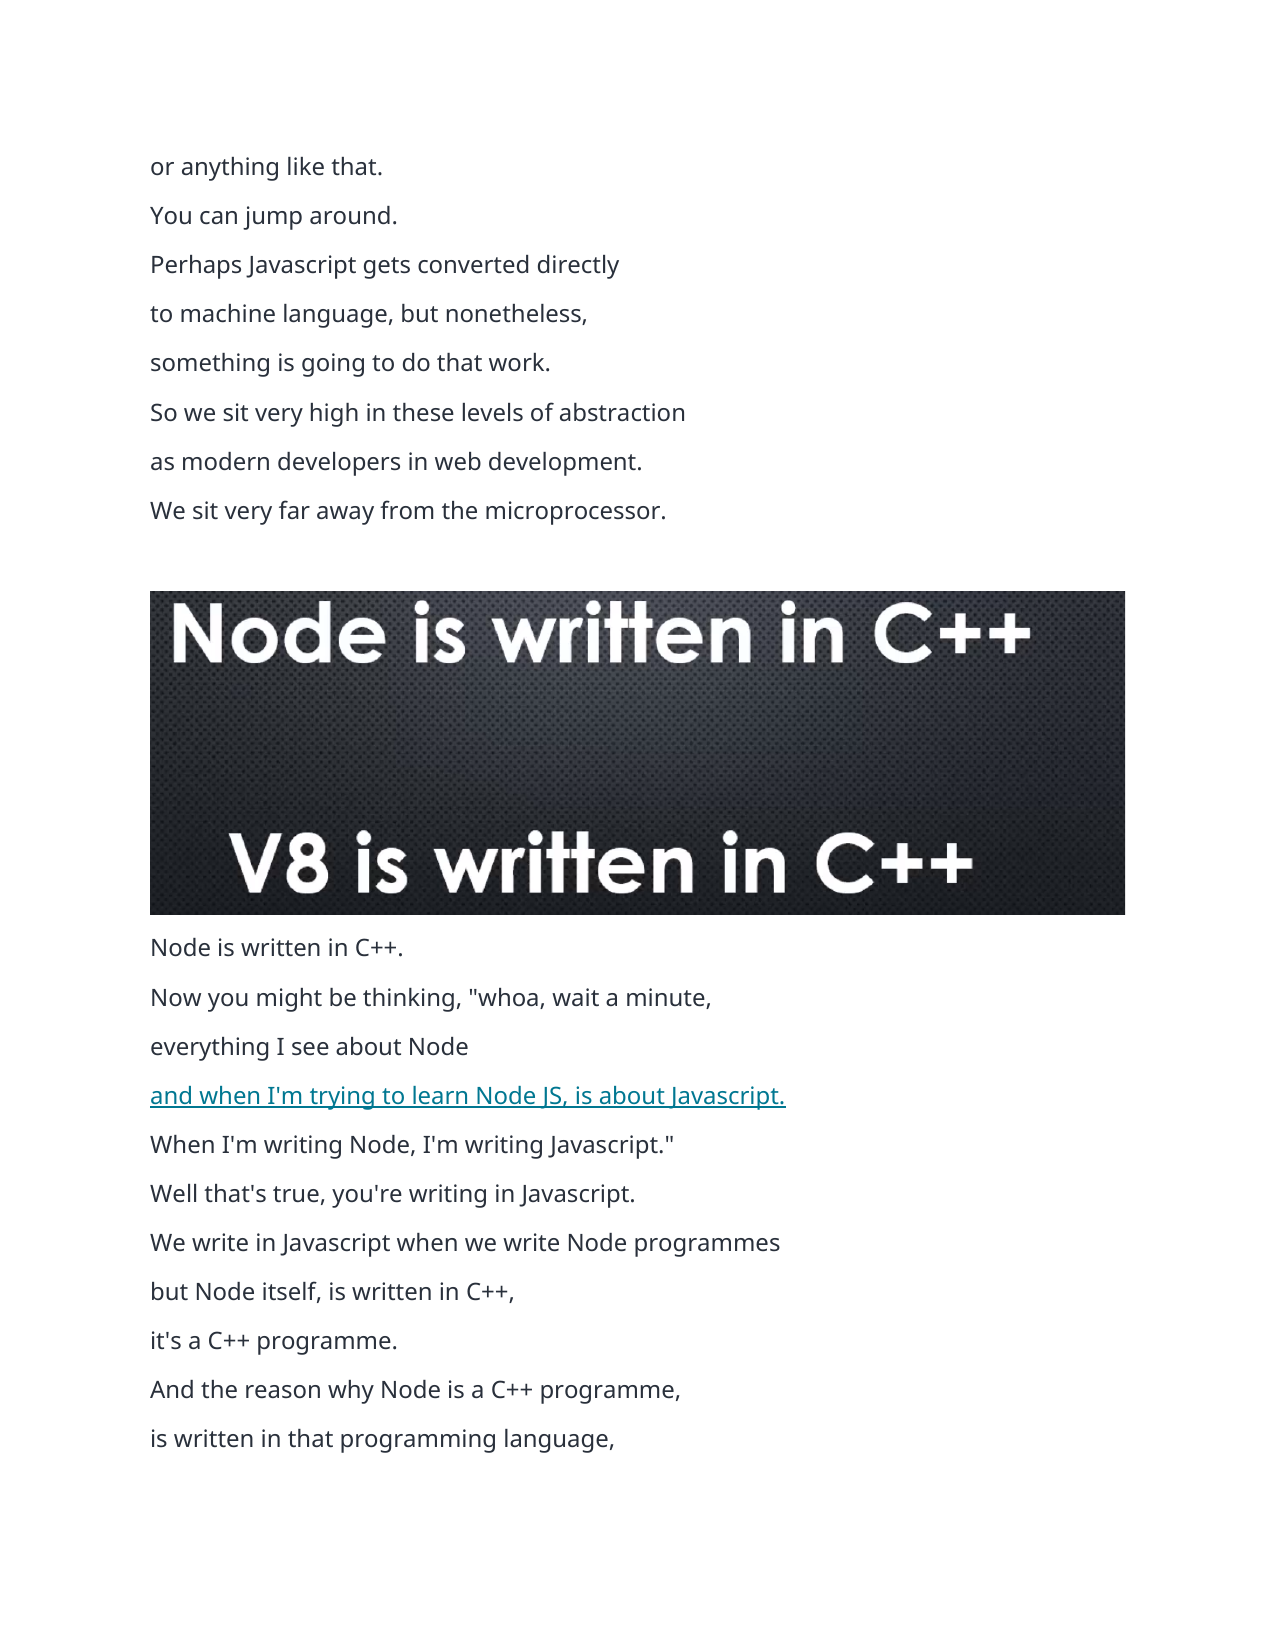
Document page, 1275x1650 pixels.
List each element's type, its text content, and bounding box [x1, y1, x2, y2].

text is written in that programming language, [150, 1422, 1125, 1454]
text Perhaps Javascript gets converted directly [150, 248, 1125, 281]
text Node is written in C++. [150, 931, 1125, 964]
text but Node itself, is written in C++, [150, 1275, 1125, 1307]
text and when I'm trying to learn Node JS, is about Javascript. [150, 1078, 1125, 1111]
text When I'm writing Node, I'm writing Javascript." [150, 1127, 1125, 1160]
text it's a C++ programme. [150, 1324, 1125, 1356]
text Well that's true, you're writing in Javascript. [150, 1177, 1125, 1209]
picture [150, 591, 1125, 915]
text everything I see about Node [150, 1029, 1125, 1062]
text We write in Javascript when we write Node programmes [150, 1226, 1125, 1258]
text as modern developers in web development. [150, 444, 1125, 477]
text Now you might be thinking, "whoa, wait a minute, [150, 980, 1125, 1013]
text And the reason why Node is a C++ programme, [150, 1373, 1125, 1405]
text We sit very far away from the microprocessor. [150, 493, 1125, 526]
text or anything like that. [150, 150, 1125, 183]
text something is going to do that work. [150, 346, 1125, 379]
text So we sit very high in these levels of abstraction [150, 395, 1125, 428]
text to machine language, but nonetheless, [150, 297, 1125, 330]
text You can jump around. [150, 199, 1125, 232]
